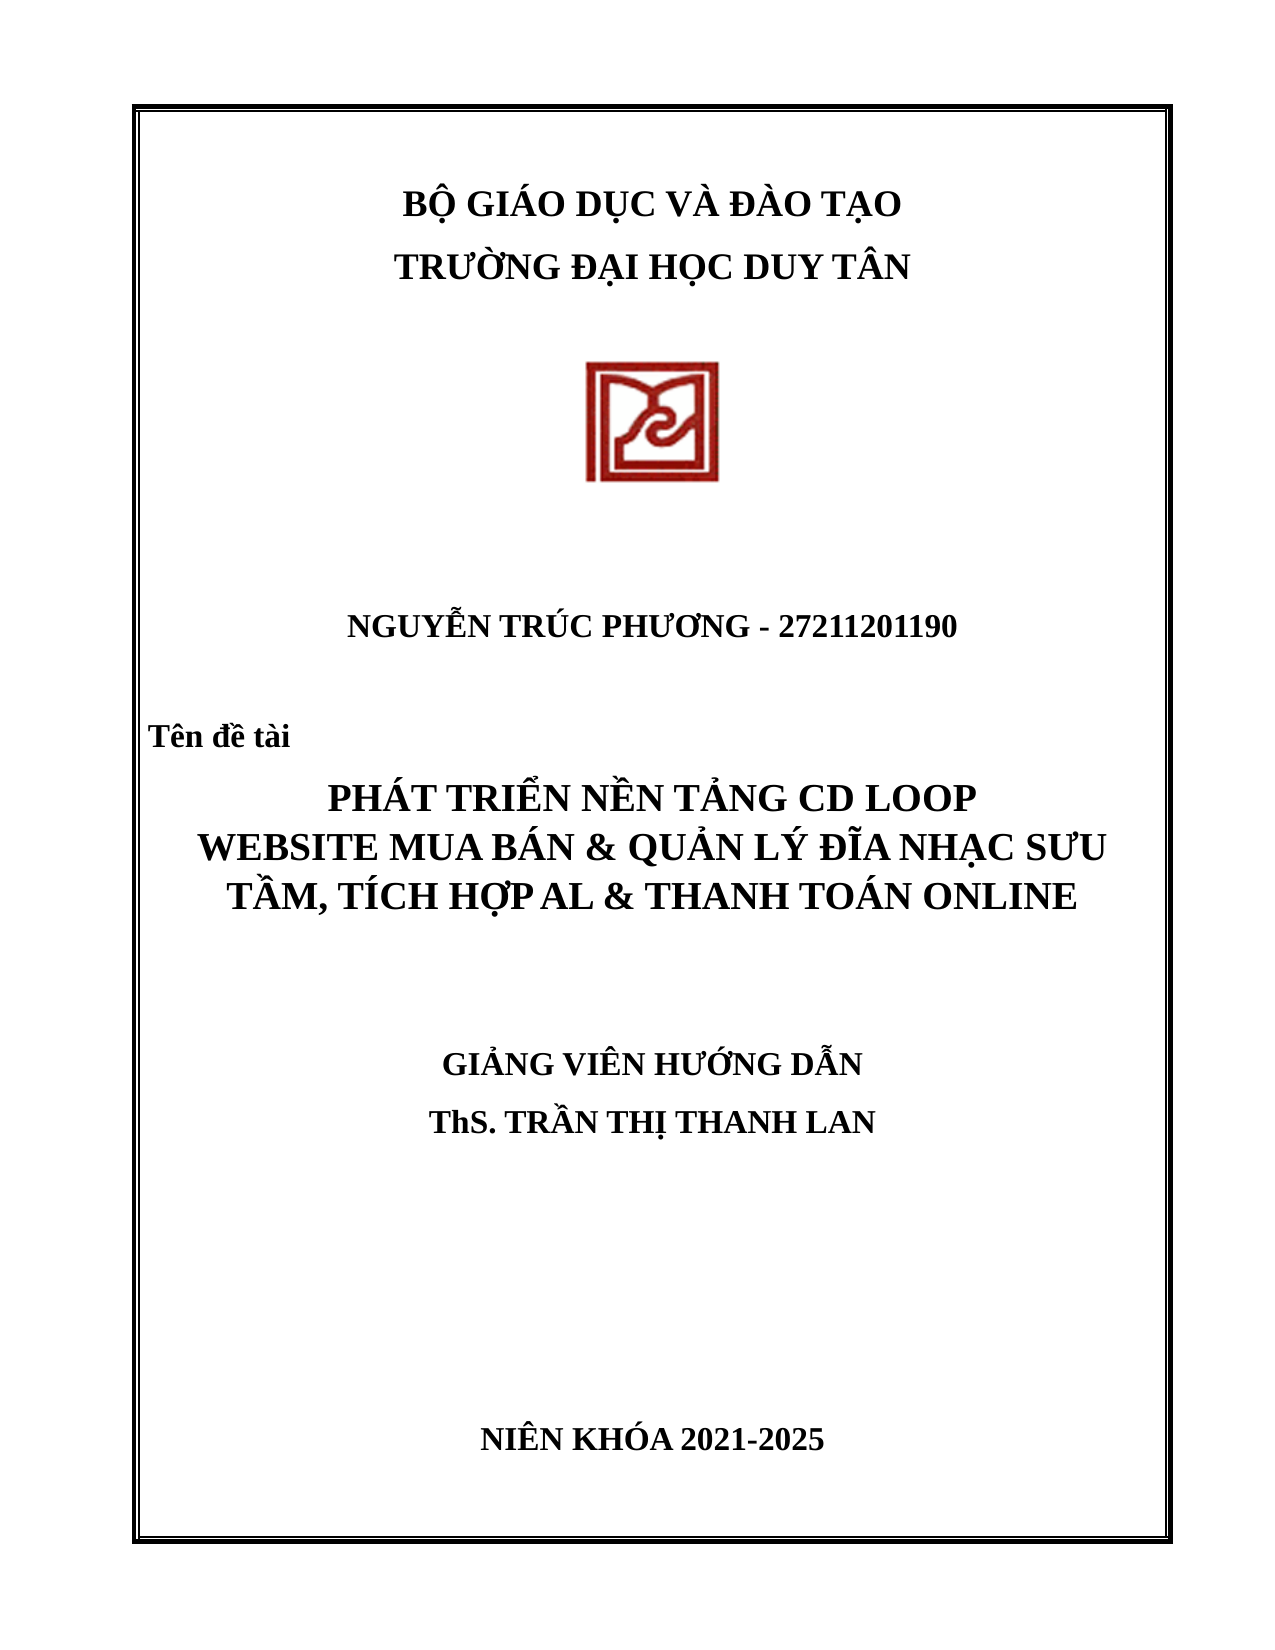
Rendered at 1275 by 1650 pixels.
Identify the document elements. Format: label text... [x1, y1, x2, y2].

text NGUYỄN TRÚC PHƯƠNG - 27211201190 [148, 606, 1157, 644]
picture [584, 360, 721, 484]
text GIẢNG VIÊN HƯỚNG DẪN [148, 1044, 1157, 1082]
text PHÁT TRIỂN NỀN TẢNG CD LOOP WEBSITE MUA BÁN & QUẢN LÝ ĐĨA NHẠC SƯU TẦM, TÍCH HỢP AL & THANH TOÁN ONLINE [148, 775, 1157, 918]
text NIÊN KHÓA 2021-2025 [148, 1419, 1157, 1457]
text ThS. TRẦN THỊ THANH LAN [148, 1102, 1157, 1141]
text Tên đề tài [148, 717, 1157, 755]
text TRƯỜNG ĐẠI HỌC DUY TÂN [148, 244, 1157, 288]
text BỘ GIÁO DỤC VÀ ĐÀO TẠO [148, 181, 1157, 224]
